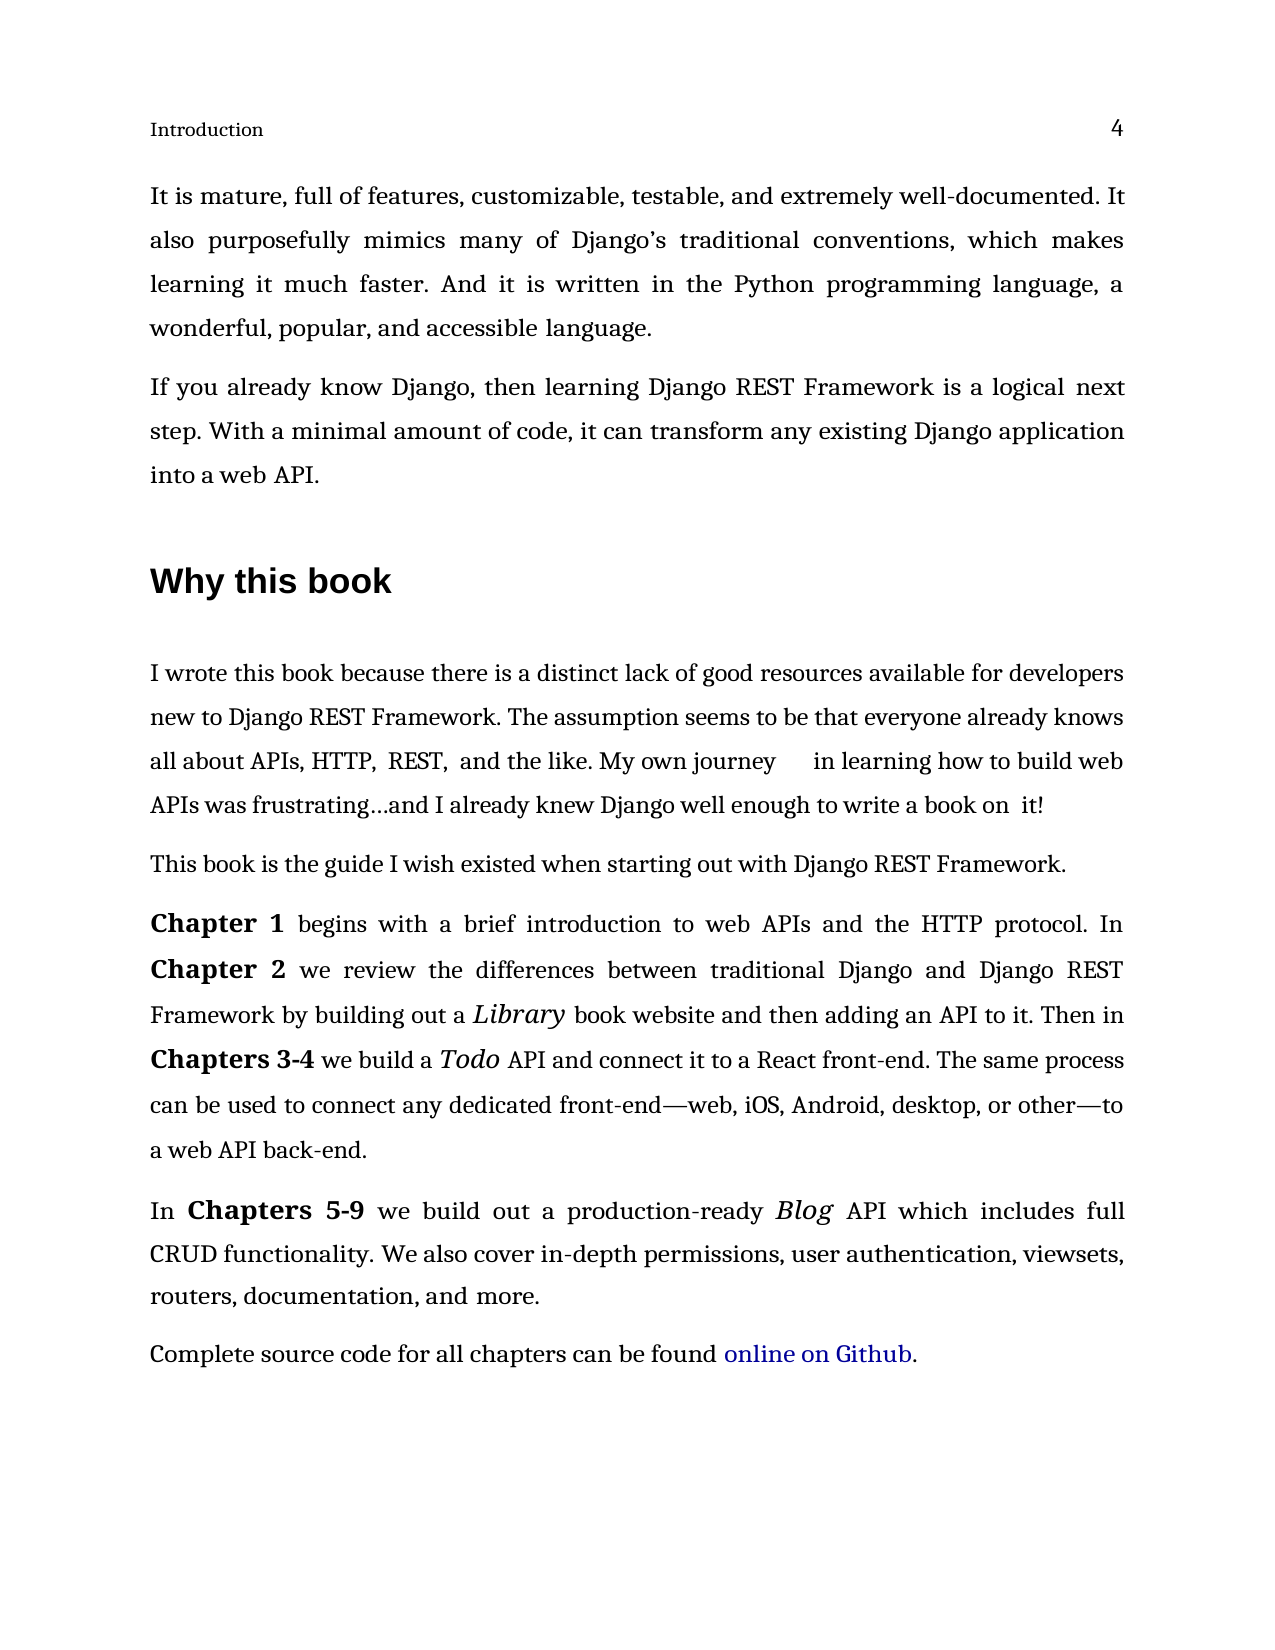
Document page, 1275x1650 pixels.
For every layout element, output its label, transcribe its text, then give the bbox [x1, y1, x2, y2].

text It is mature, full of features, customizable, testable, and extremely well-documented. It also purposefully mimics many of Django’s traditional conventions, which makes learning it much faster. And it is written in the Python programming language, a wonderful, popular, and accessible language. [150, 182, 1125, 342]
text Complete source code for all chapters can be found online on Github. [150, 1340, 1275, 1369]
text This book is the guide I wish existed when starting out with Django REST Framework. [150, 849, 1275, 878]
text I wrote this book because there is a distinct lack of good resources available for developers new to Django REST Framework. The assumption seems to be that everyone already knows all about APIs, HTTP, REST, and the like. My own journey in learning how to build web APIs was frustrating…and I already knew Django well enough to write a book on it! [150, 659, 1125, 819]
text If you already know Django, then learning Django REST Framework is a logical next step. With a minimal amount of code, it can transform any existing Django application into a web API. [150, 373, 1125, 489]
subtitle Why this book [150, 561, 1275, 601]
text Chapter 1 begins with a brief introduction to web APIs and the HTTP protocol. In Chapter 2 we review the differences between traditional Django and Django REST Framework by building out a Library book website and then adding an API to it. Then in Chapters 3-4 we build a Todo API and connect it to a React front-end. The same process can be used to connect any dedicated front-end—web, iOS, Android, desktop, or other—to a web API back-end. [150, 897, 1125, 1168]
text In Chapters 5-9 we build out a production-ready Blog API which includes full CRUD functionality. We also cover in-depth permissions, user authentication, viewsets, routers, documentation, and more. [150, 1192, 1125, 1311]
